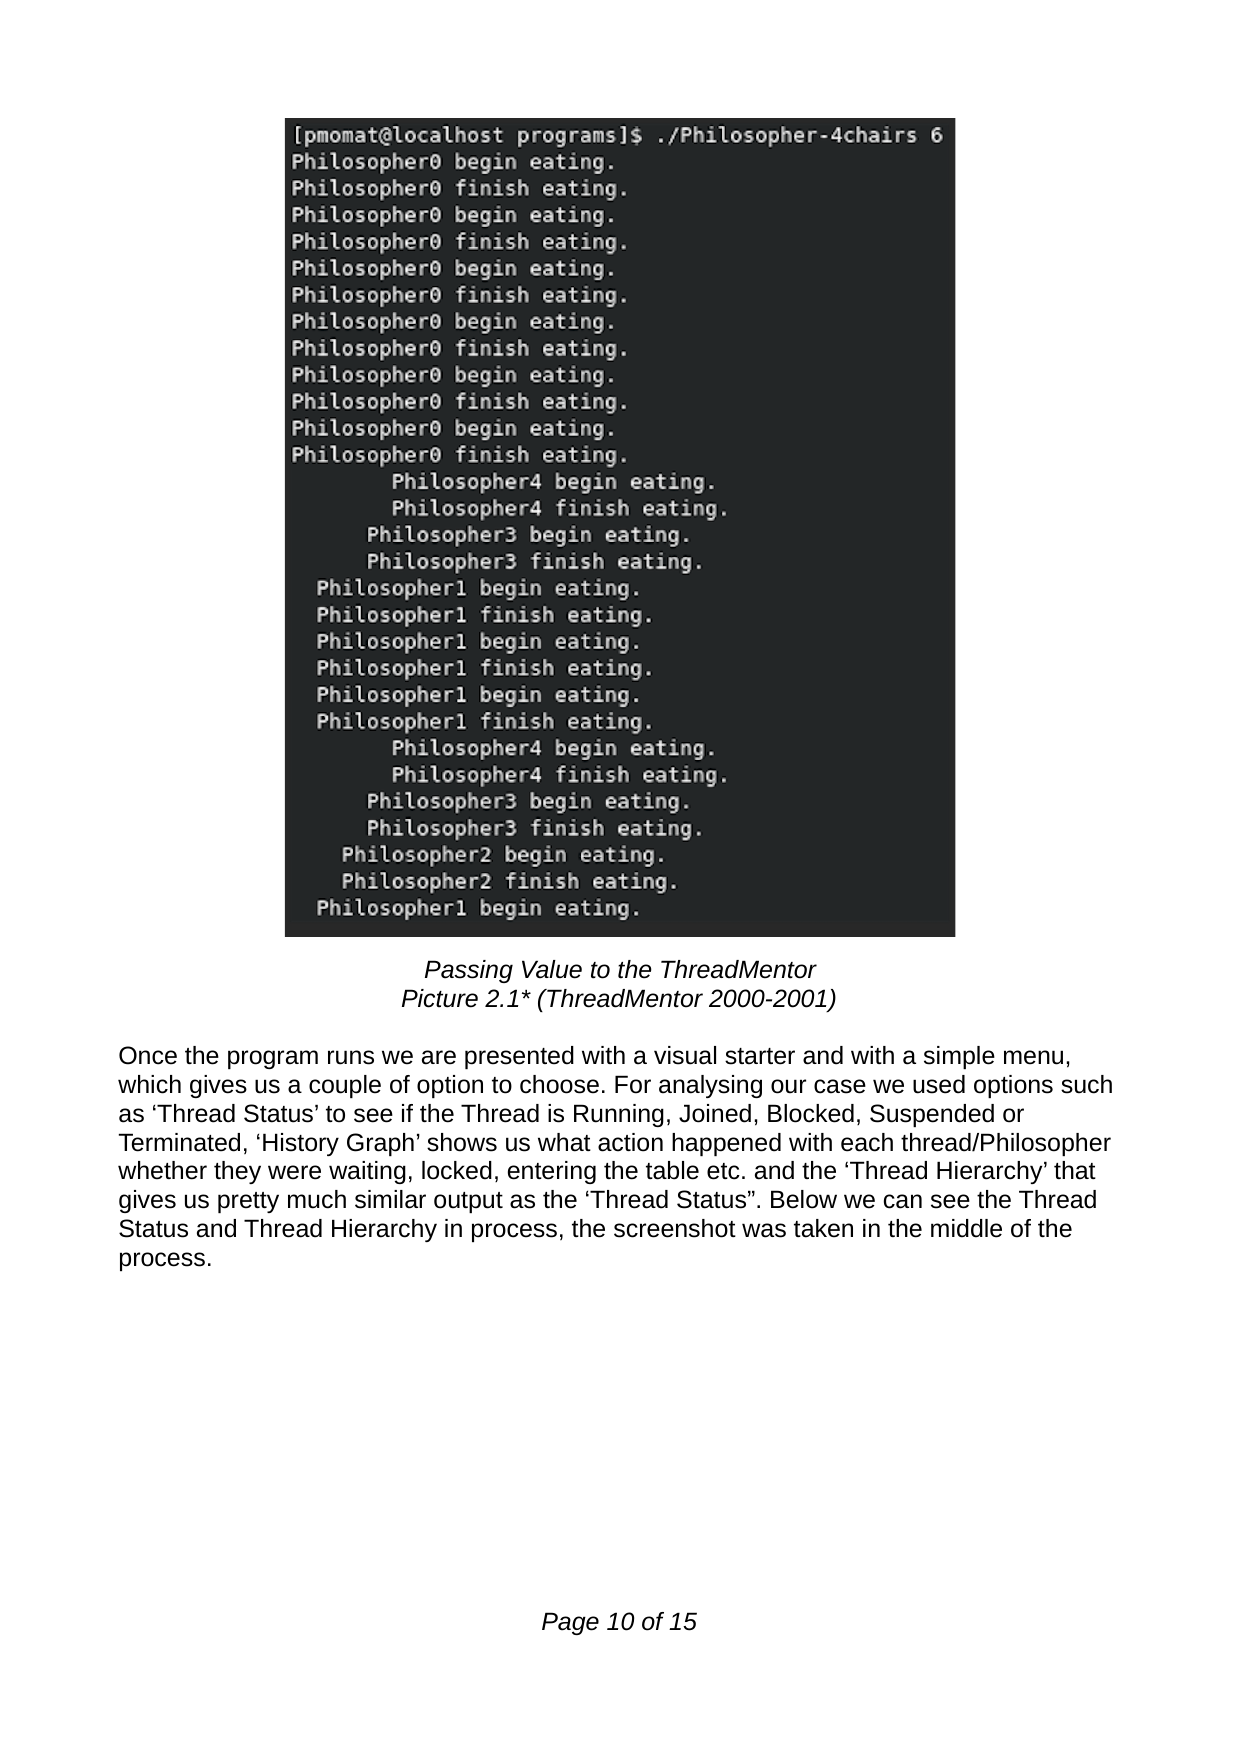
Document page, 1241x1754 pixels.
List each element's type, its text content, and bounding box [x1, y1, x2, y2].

text Passing Value to the ThreadMentor [118, 955, 1122, 984]
picture [284, 118, 956, 937]
text Picture 2.1* (ThreadMentor 2000-2001) [118, 984, 1122, 1013]
text Once the program runs we are presented with a visual starter and with a simple menu, which gives us a couple of option to choose. For analysing our case we used options such as ‘Thread Status’ to see if the Thread is Running, Joined, Blocked, Suspended or Terminated, ‘History Graph’ shows us what action happened with each thread/Philosopher whether they were waiting, locked, entering the table etc. and the ‘Thread Hierarchy’ that gives us pretty much similar output as the ‘Thread Status”. Below we can see the Thread Status and Thread Hierarchy in process, the screenshot was taken in the middle of the process. [118, 1041, 1122, 1271]
